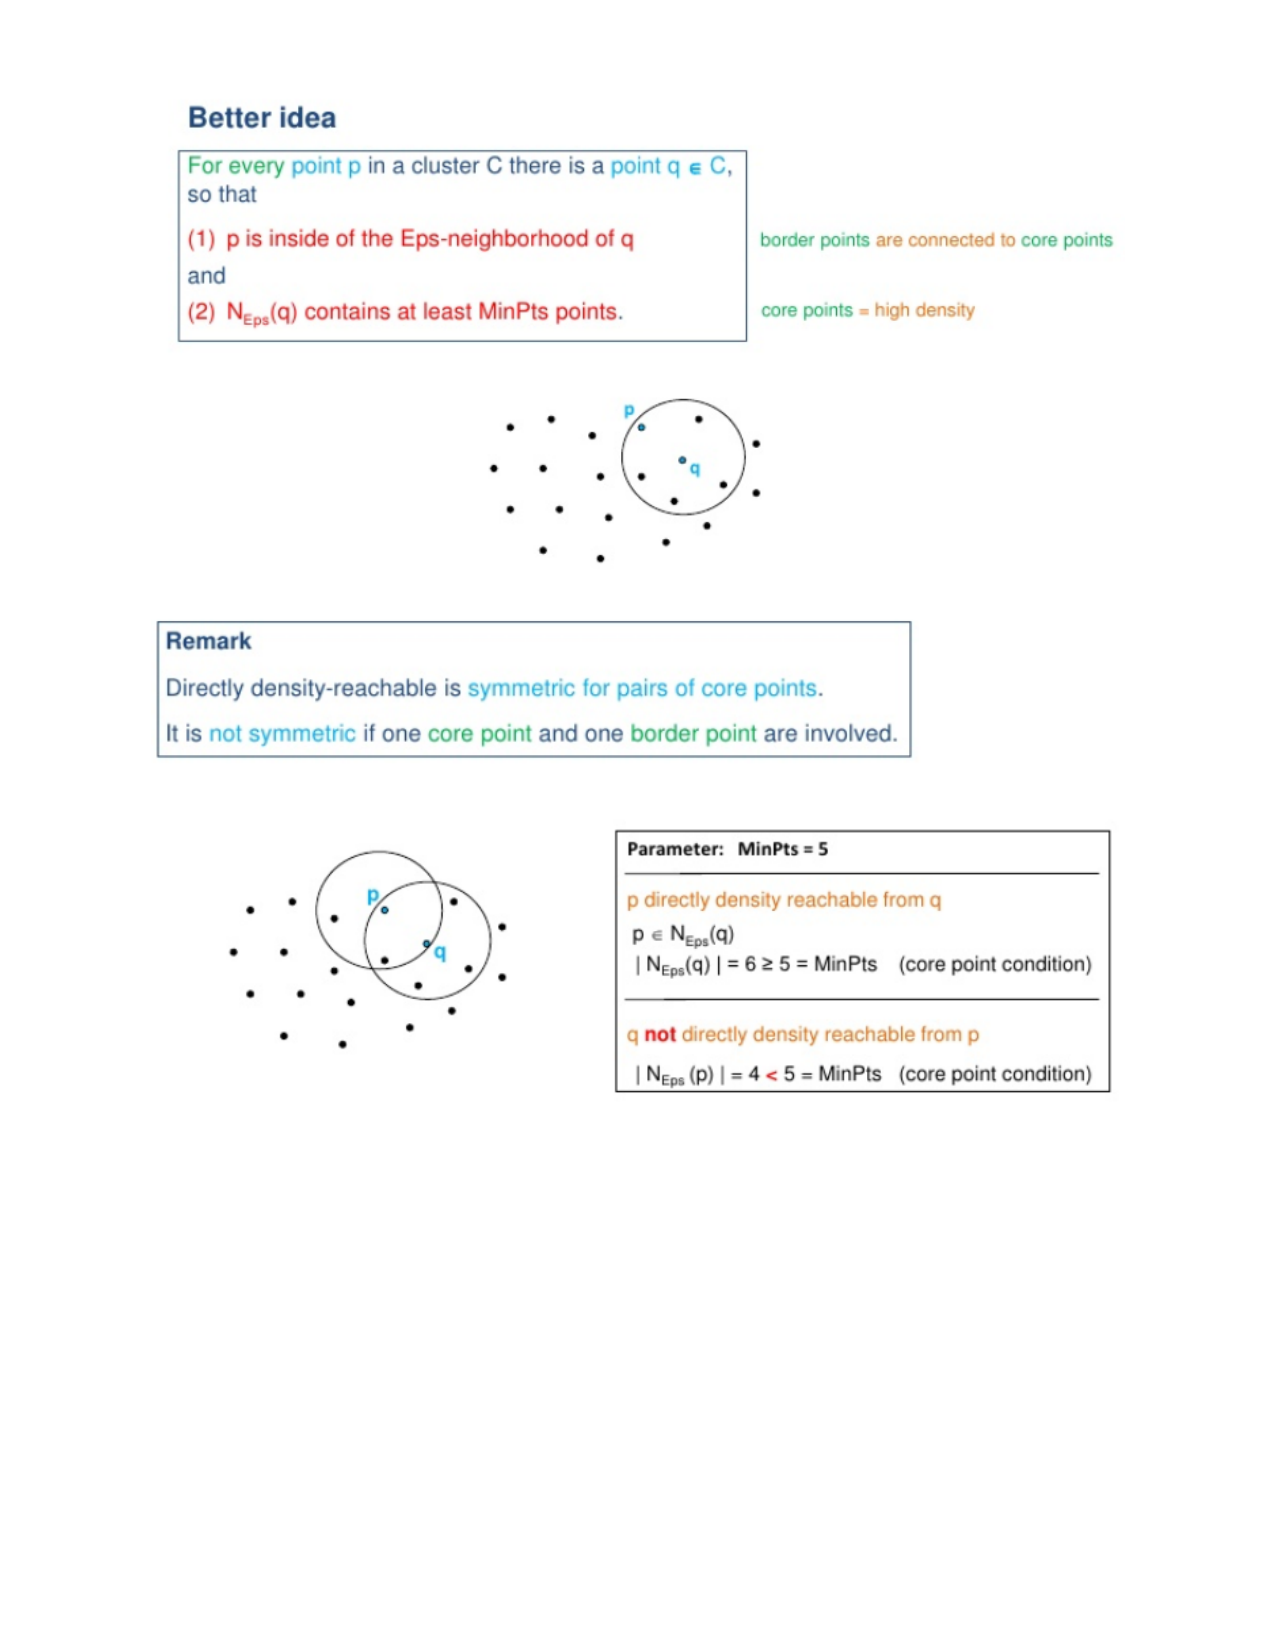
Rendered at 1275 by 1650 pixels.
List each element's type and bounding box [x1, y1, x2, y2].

picture [150, 88, 1125, 583]
picture [150, 601, 1125, 1125]
